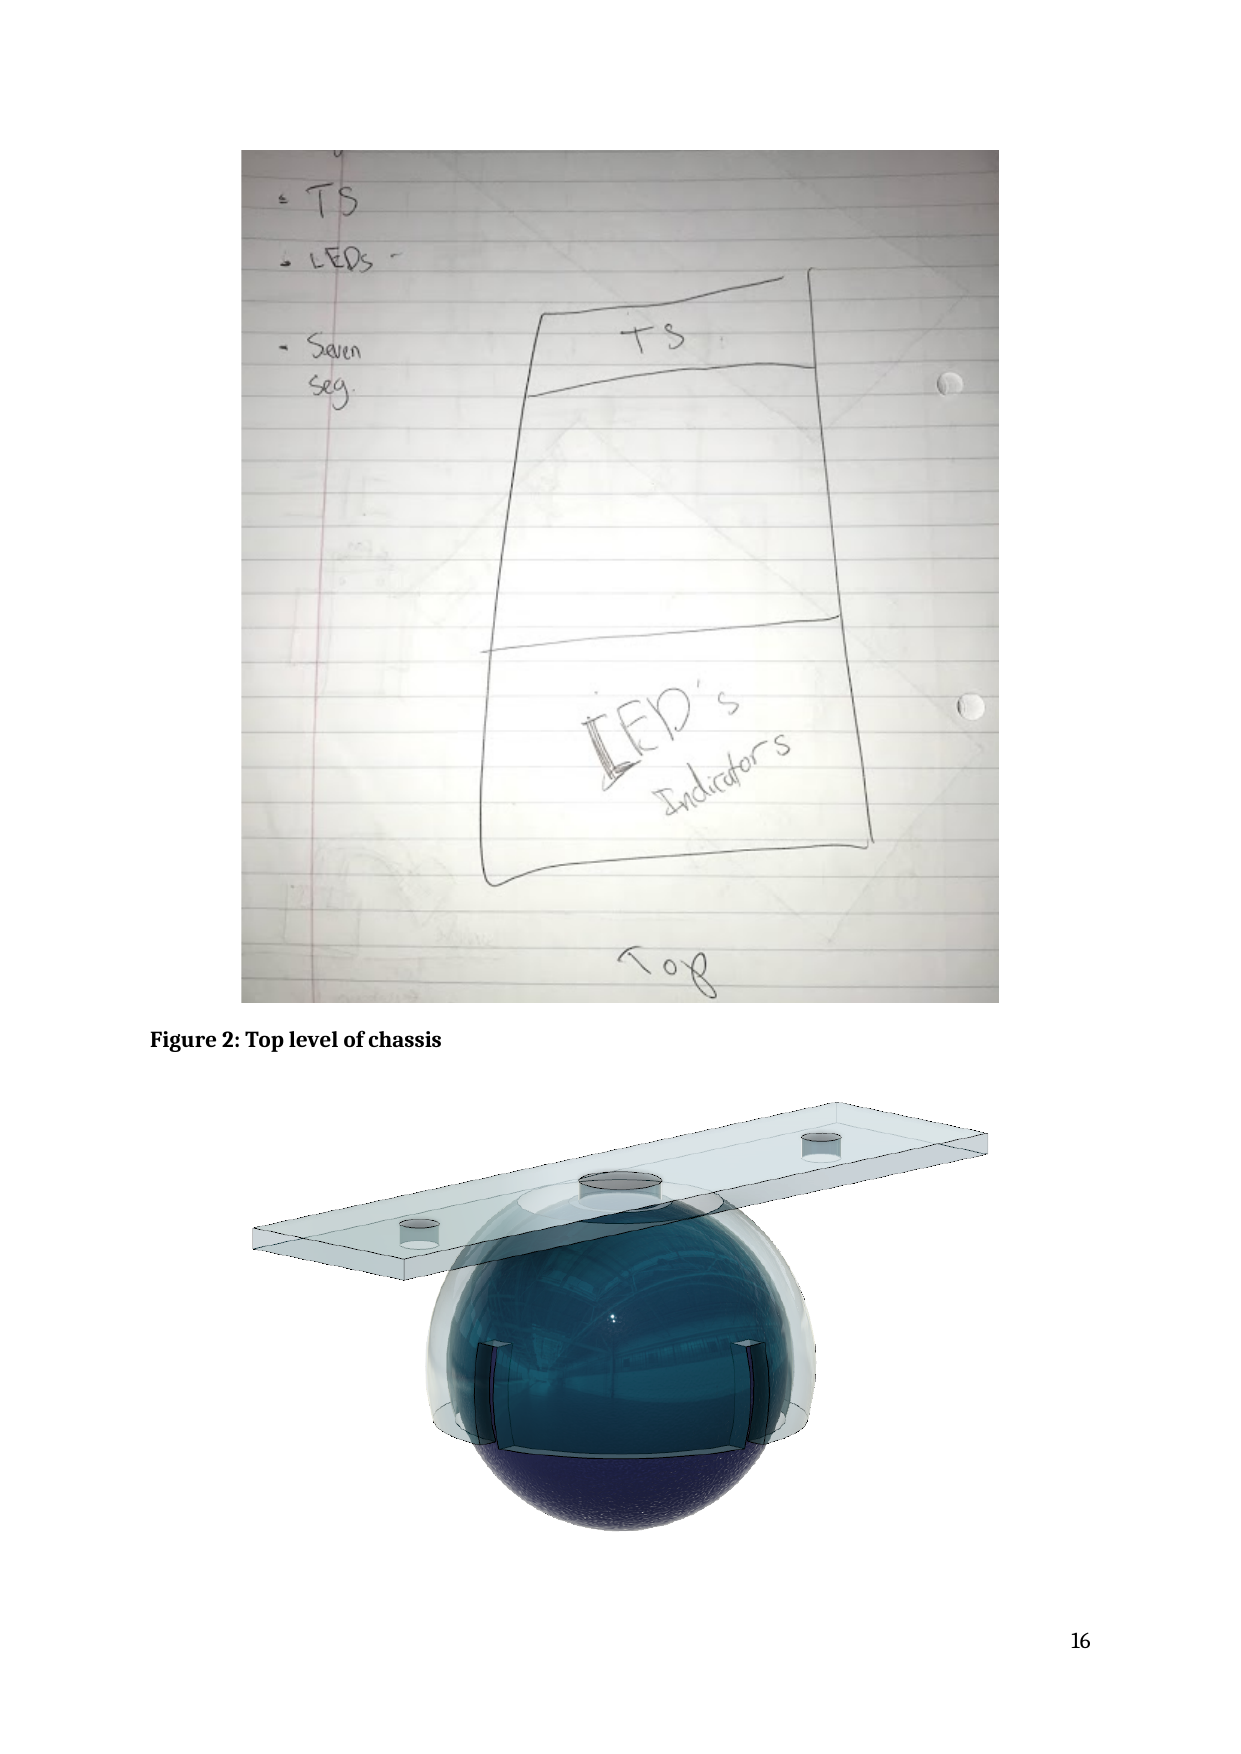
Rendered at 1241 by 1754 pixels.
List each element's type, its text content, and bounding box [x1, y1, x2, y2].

text Figure 2: Top level of chassis [150, 1027, 1090, 1053]
picture [241, 150, 999, 1003]
picture [237, 1078, 1003, 1564]
